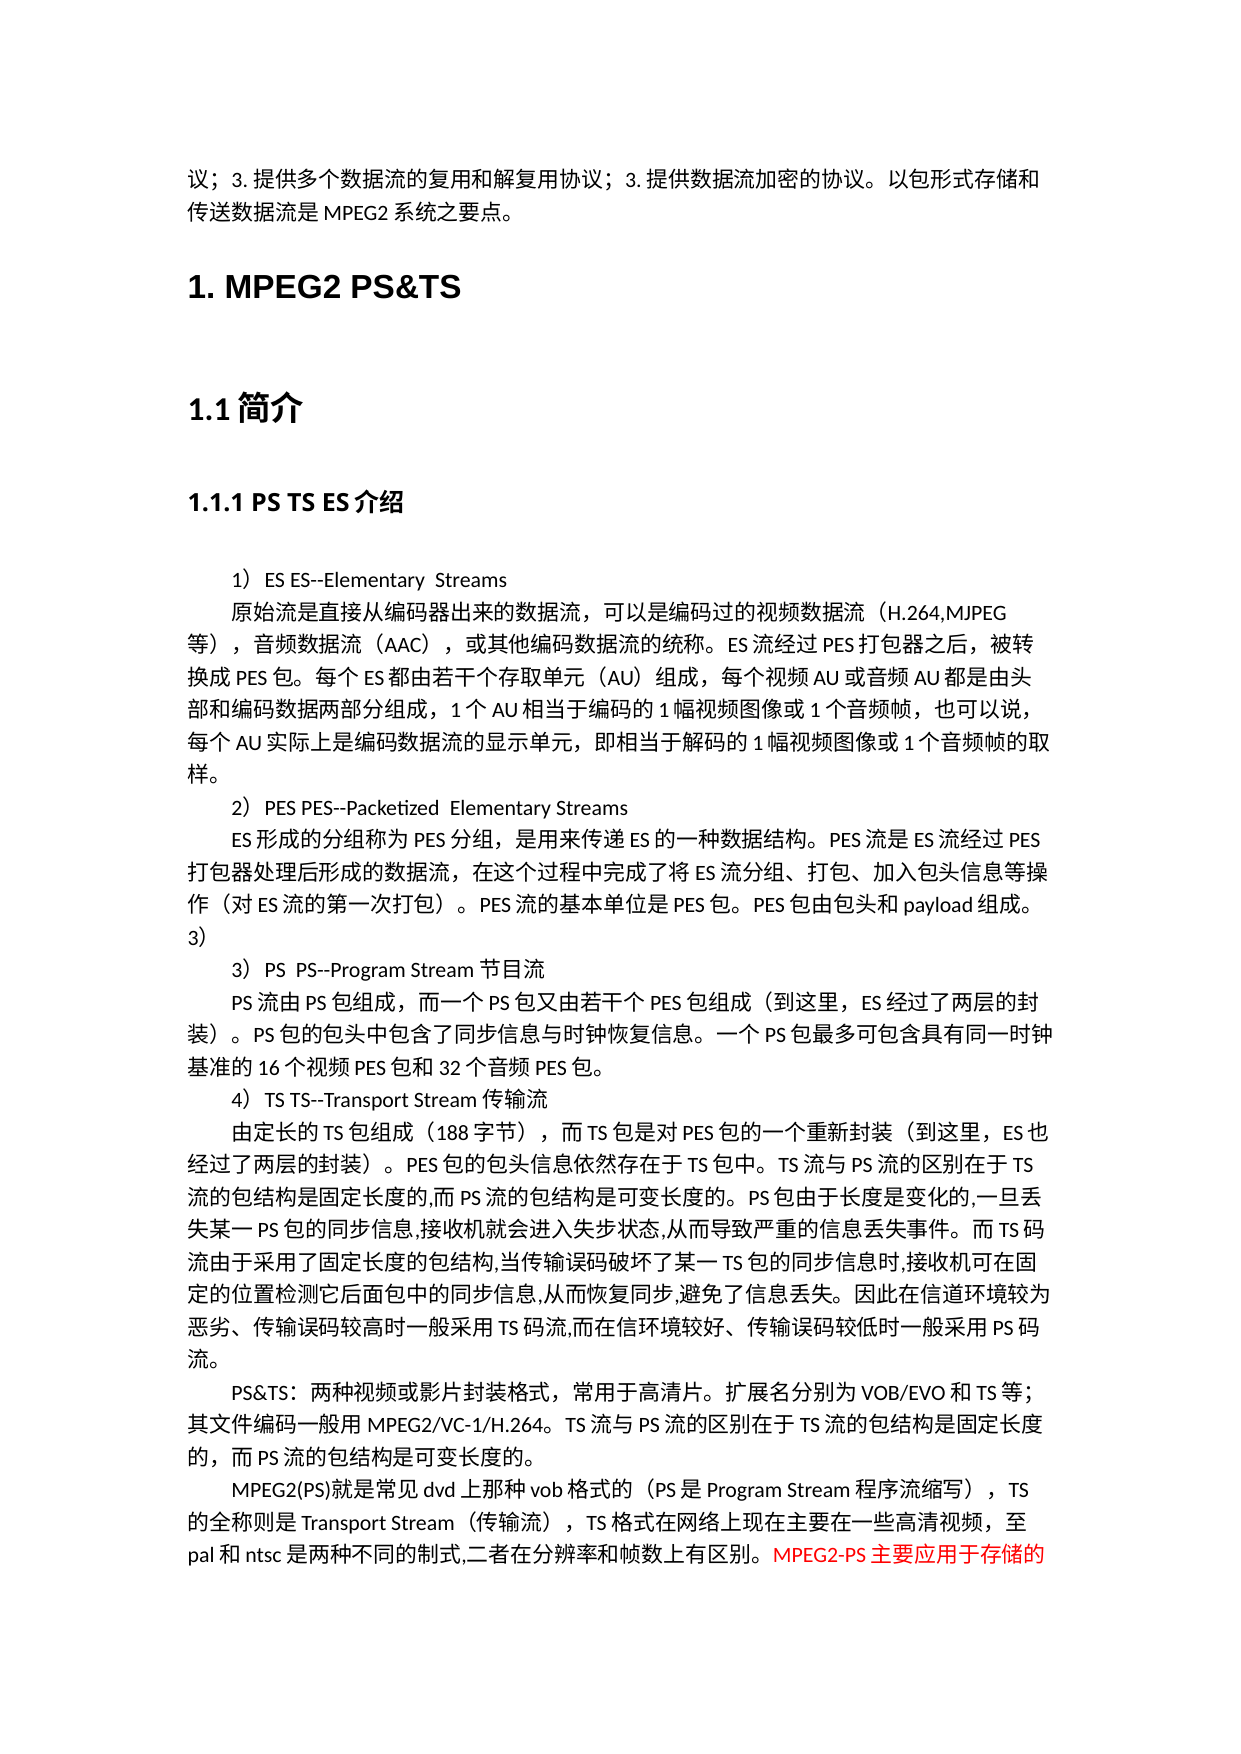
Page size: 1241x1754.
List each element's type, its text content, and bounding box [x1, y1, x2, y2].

list 1）ES ES--Elementary Streams [187, 562, 1053, 594]
list PS流由PS包组成，而一个PS包又由若干个PES包组成（到这里，ES经过了两层的封装）。PS包的包头中包含了同步信息与时钟恢复信息。一个PS包最多可包含具有同一时钟基准的16个视频PES包和32个音频PES包。 [187, 984, 1053, 1082]
subtitle 1.1.1 PS TS ES介绍 [187, 468, 1053, 533]
subtitle 1. MPEG2 PS&TS [187, 254, 1053, 319]
list 由定长的TS包组成（188字节），而TS包是对PES包的一个重新封装（到这里，ES也经过了两层的封装）。PES包的包头信息依然存在于TS包中。TS流与PS流的区别在于TS流的包结构是固定长度的,而PS流的包结构是可变长度的。PS包由于长度是变化的,一旦丢失某一PS包的同步信息,接收机就会进入失步状态,从而导致严重的信息丢失事件。而TS码流由于采用了固定长度的包结构,当传输误码破坏了某一TS包的同步信息时,接收机可在固定的位置检测它后面包中的同步信息,从而恢复同步,避免了信息丢失。因此在信道环境较为恶劣、传输误码较高时一般采用TS码流,而在信环境较好、传输误码较低时一般采用PS码流。 [187, 1114, 1053, 1374]
list TS TS--Transport Stream 传输流 [187, 1082, 1053, 1114]
list PES PES--Packetized Elementary Streams [187, 789, 1053, 822]
list PS PS--Program Stream 节目流 [187, 952, 1053, 984]
list 原始流是直接从编码器出来的数据流，可以是编码过的视频数据流（H.264,MJPEG等），音频数据流（AAC），或其他编码数据流的统称。ES流经过PES打包器之后，被转换成PES包。每个ES都由若干个存取单元（AU）组成，每个视频AU或音频AU都是由头部和编码数据两部分组成，1个AU相当于编码的1幅视频图像或1个音频帧，也可以说，每个AU实际上是编码数据流的显示单元，即相当于解码的1幅视频图像或1个音频帧的取样。 [187, 594, 1053, 789]
list PS&TS：两种视频或影片封装格式，常用于高清片。扩展名分别为VOB/EVO和TS等；其文件编码一般用MPEG2/VC-1/H.264。TS流与PS流的区别在于TS流的包结构是固定长度的，而PS流的包结构是可变长度的。 [187, 1374, 1053, 1472]
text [187, 162, 1053, 227]
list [187, 1472, 1053, 1569]
subtitle 1.1简介 [187, 374, 1053, 439]
list ES形成的分组称为PES分组，是用来传递ES的一种数据结构。PES流是ES流经过PES打包器处理后形成的数据流，在这个过程中完成了将ES流分组、打包、加入包头信息等操作（对ES流的第一次打包）。PES流的基本单位是PES包。PES包由包头和payload组成。 3） [187, 822, 1053, 952]
